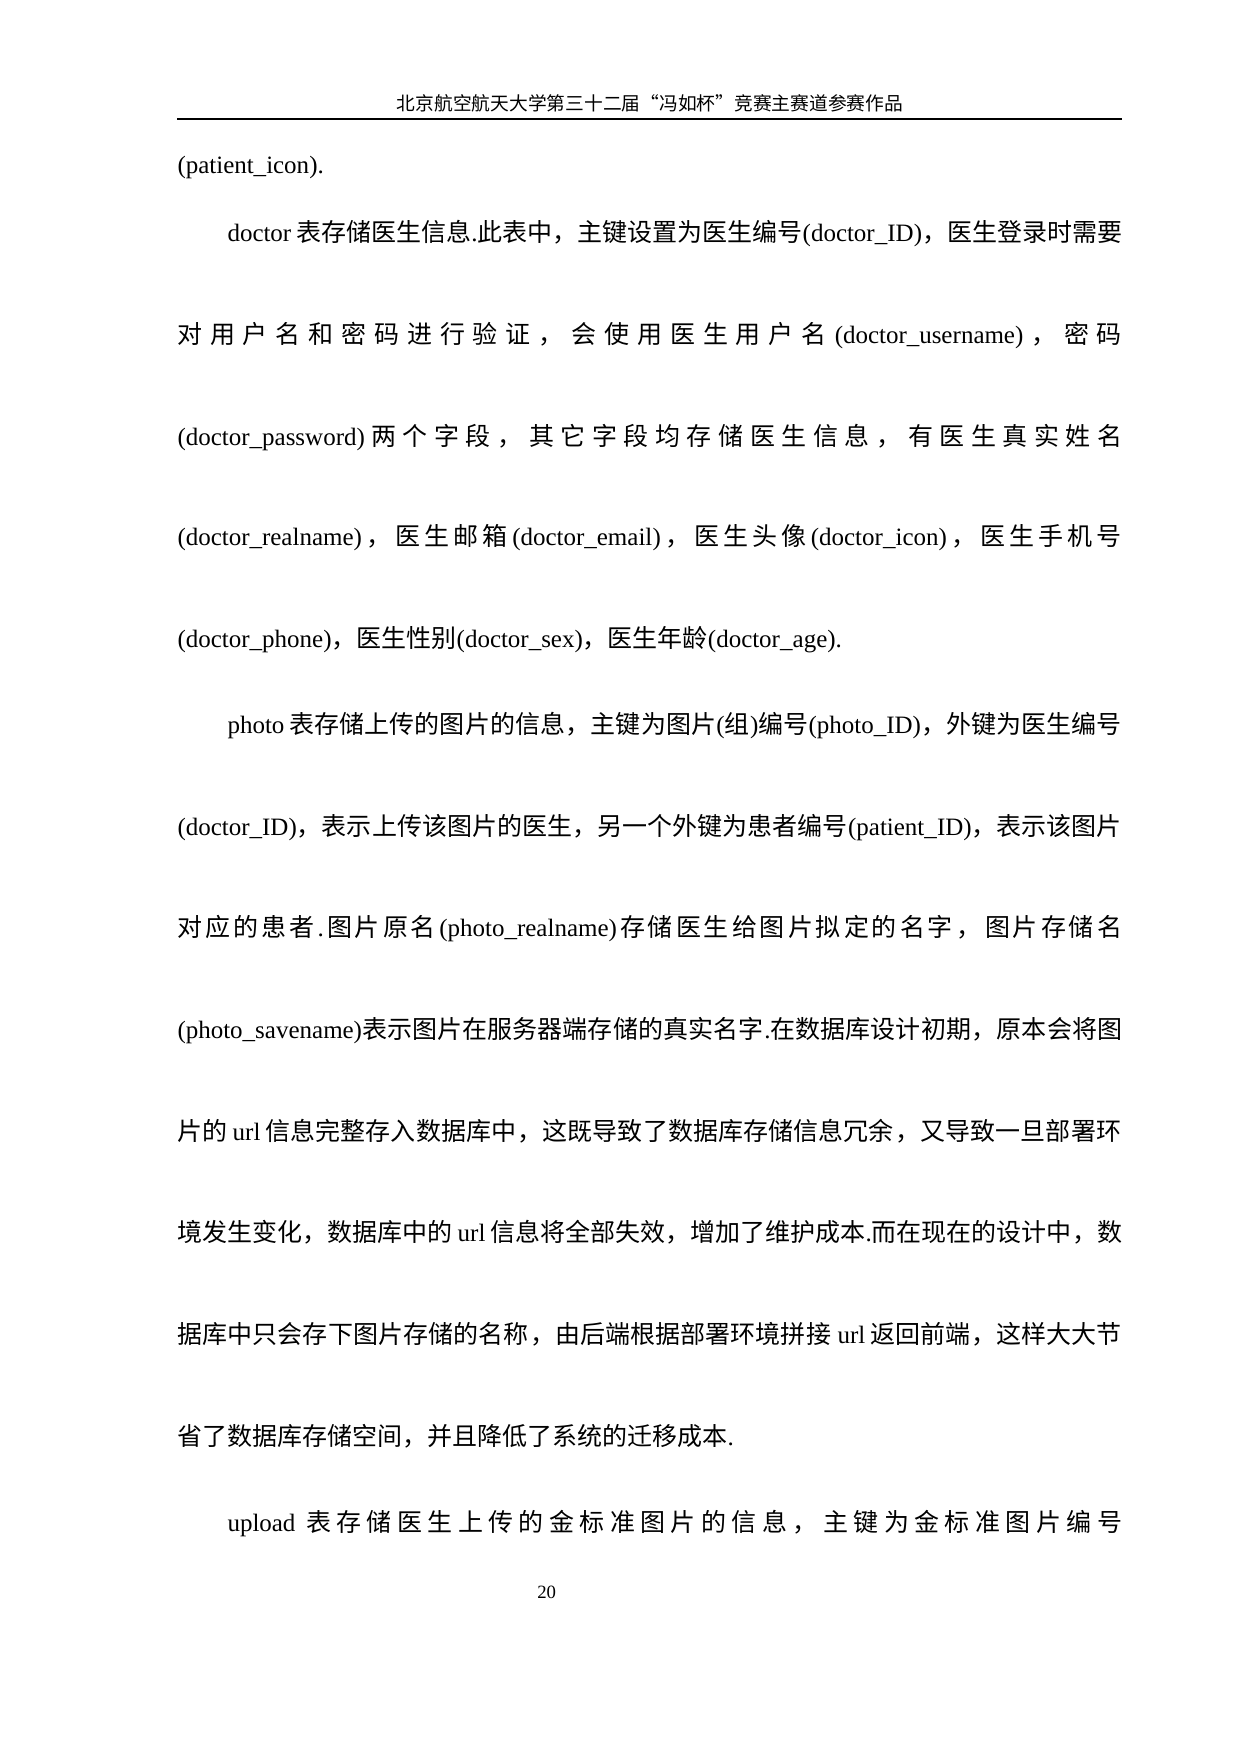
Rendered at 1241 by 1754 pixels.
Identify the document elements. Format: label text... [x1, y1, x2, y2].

text photo表存储上传的图片的信息，主键为图片(组)编号(photo_ID)，外键为医生编号(doctor_ID)，表示上传该图片的医生，另一个外键为患者编号(patient_ID)，表示该图片对应的患者.图片原名(photo_realname)存储医生给图片拟定的名字，图片存储名(photo_savename)表示图片在服务器端存储的真实名字.在数据库设计初期，原本会将图片的url信息完整存入数据库中，这既导致了数据库存储信息冗余，又导致一旦部署环境发生变化，数据库中的url信息将全部失效，增加了维护成本.而在现在的设计中，数据库中只会存下图片存储的名称，由后端根据部署环境拼接url返回前端，这样大大节省了数据库存储空间，并且降低了系统的迁移成本. [177, 689, 1122, 1470]
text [177, 1487, 1122, 1555]
text doctor表存储医生信息.此表中，主键设置为医生编号(doctor_ID)，医生登录时需要对用户名和密码进行验证，会使用医生用户名(doctor_username)，密码(doctor_password)两个字段，其它字段均存储医生信息，有医生真实姓名(doctor_realname)，医生邮箱(doctor_email)，医生头像(doctor_icon)，医生手机号(doctor_phone)，医生性别(doctor_sex)，医生年龄(doctor_age). [177, 196, 1122, 672]
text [177, 148, 1122, 182]
